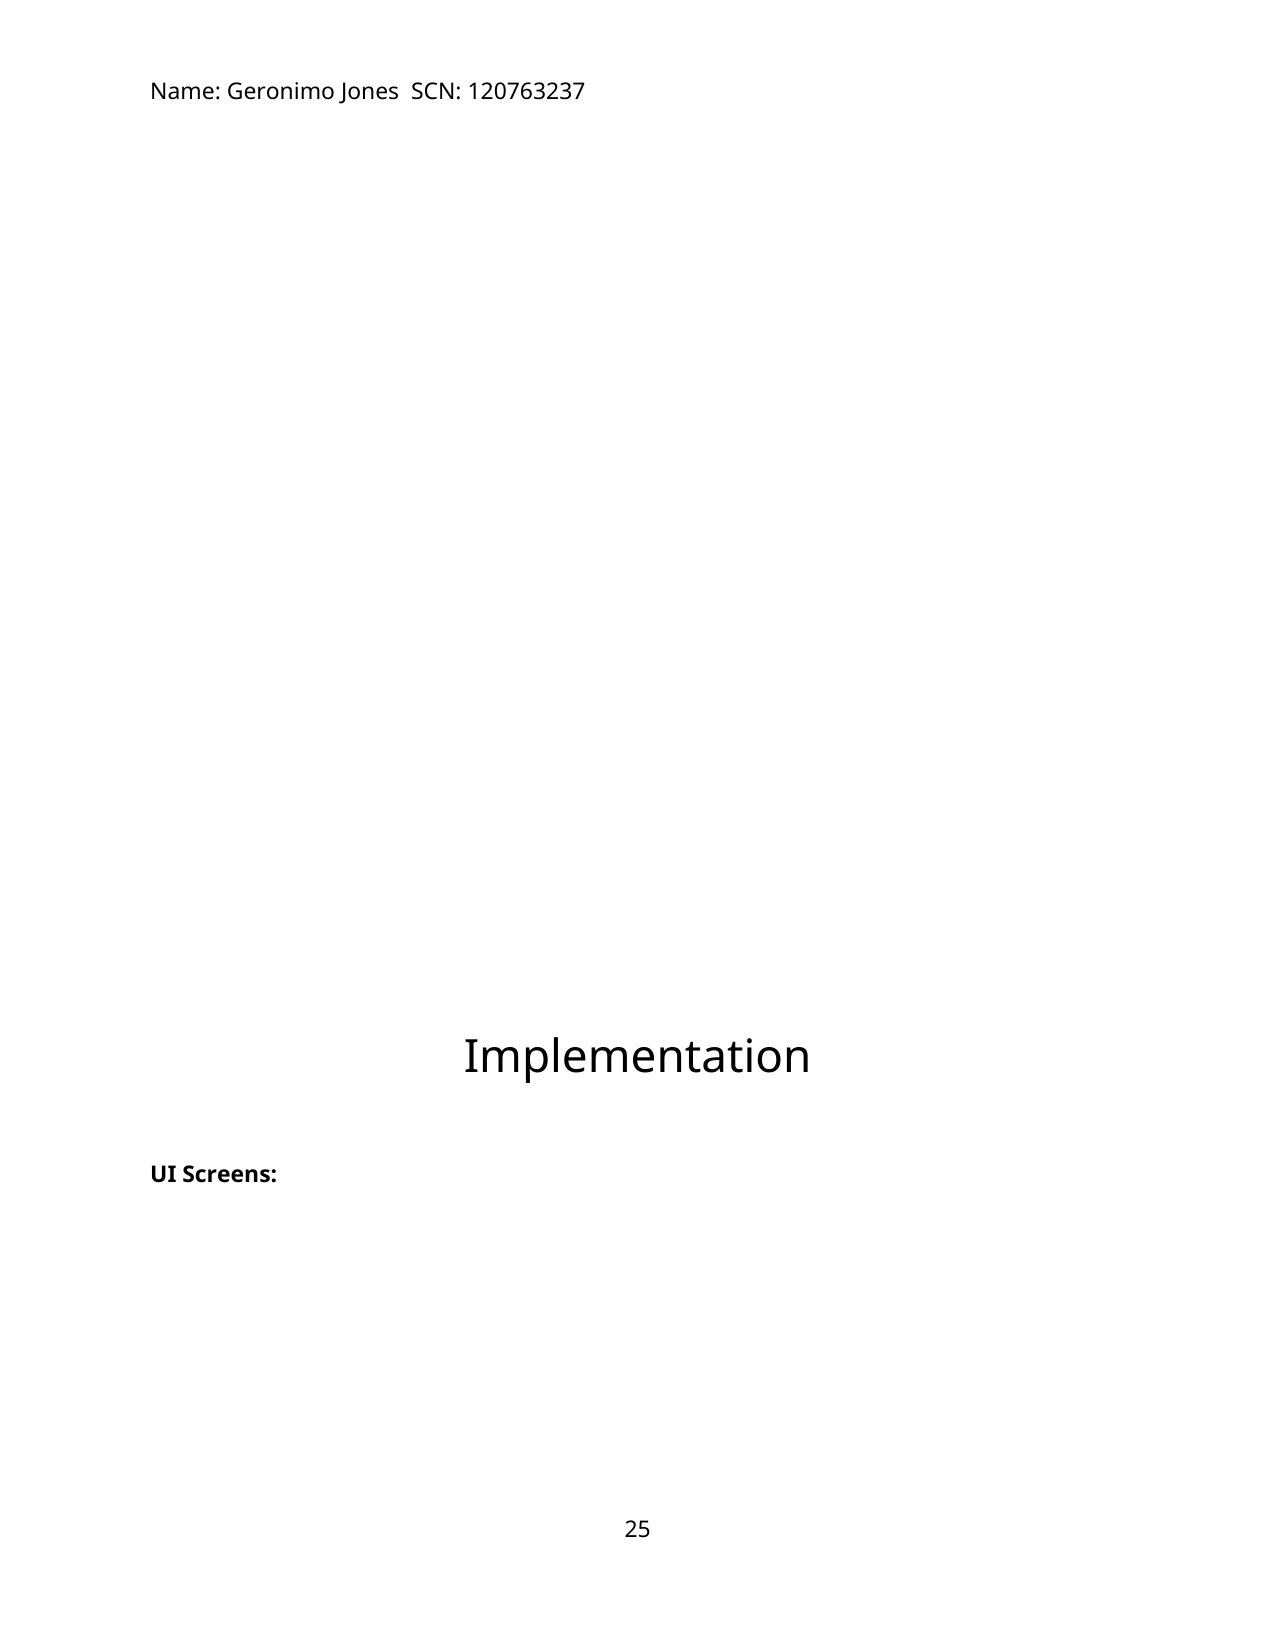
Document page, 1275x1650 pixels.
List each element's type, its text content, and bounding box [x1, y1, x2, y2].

text Implementation [150, 1023, 1125, 1086]
text UI Screens: [150, 1158, 1125, 1189]
